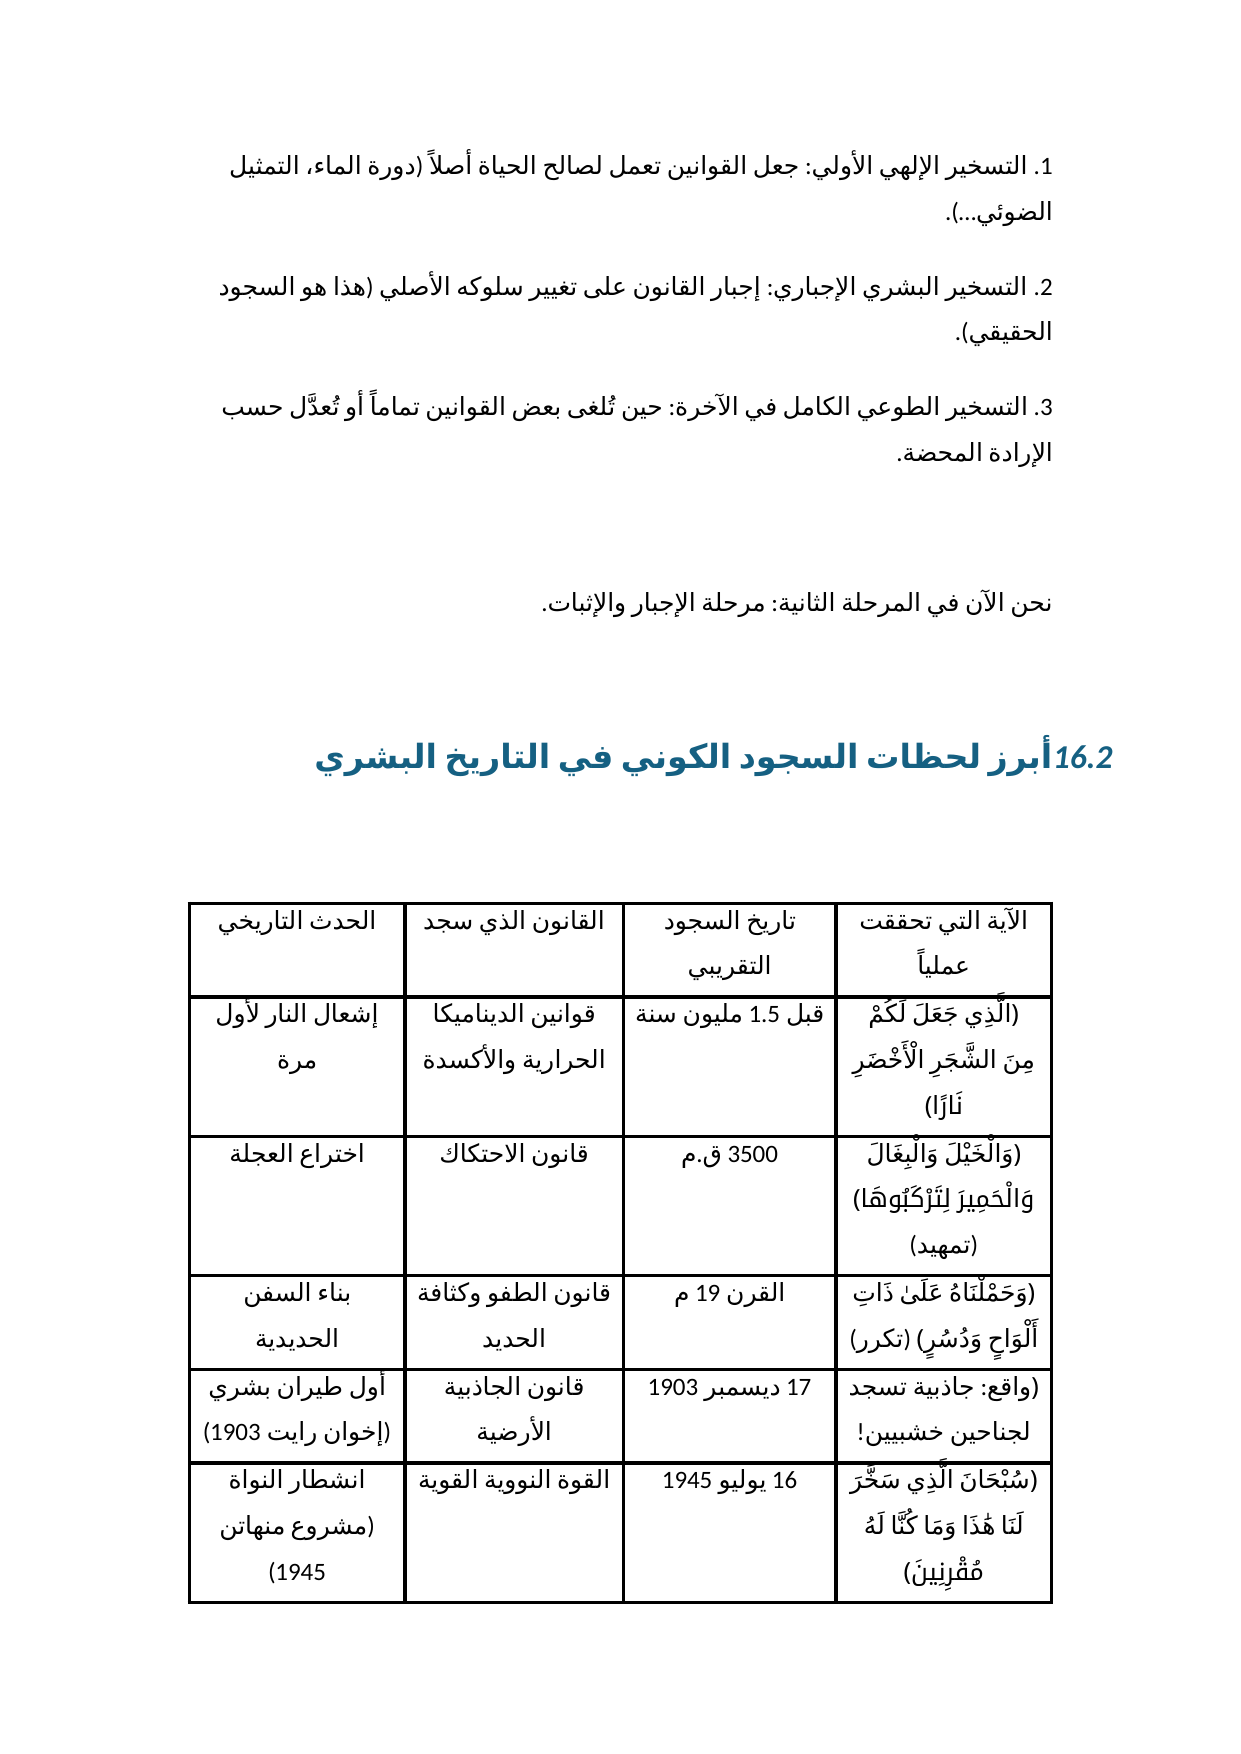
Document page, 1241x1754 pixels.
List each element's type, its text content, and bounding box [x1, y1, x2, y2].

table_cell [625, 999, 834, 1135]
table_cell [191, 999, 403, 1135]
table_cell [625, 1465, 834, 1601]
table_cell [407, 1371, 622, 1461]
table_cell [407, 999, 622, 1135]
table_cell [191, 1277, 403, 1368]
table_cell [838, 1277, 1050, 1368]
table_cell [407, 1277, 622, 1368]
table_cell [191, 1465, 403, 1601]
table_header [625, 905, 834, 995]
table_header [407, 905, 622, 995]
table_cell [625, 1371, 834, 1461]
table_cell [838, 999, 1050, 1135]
text 1. التسخير الإلهي الأولي: جعل القوانين تعمل لصالح الحياة أصلاً (دورة الماء، التمثيل الضوئي…). [187, 150, 1053, 226]
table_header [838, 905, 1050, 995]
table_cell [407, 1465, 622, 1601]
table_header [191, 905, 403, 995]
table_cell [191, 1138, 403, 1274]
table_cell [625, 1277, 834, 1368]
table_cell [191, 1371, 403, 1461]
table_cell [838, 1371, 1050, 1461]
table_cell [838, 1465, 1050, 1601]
text 2. التسخير البشري الإجباري: إجبار القانون على تغيير سلوكه الأصلي (هذا هو السجود الحقيقي). [187, 271, 1053, 347]
text نحن الآن في المرحلة الثانية: مرحلة الإجبار والإثبات. [187, 587, 1053, 617]
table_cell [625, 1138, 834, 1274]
subtitle أبرز لحظات السجود الكوني في التاريخ البشري [187, 737, 1053, 777]
text 3. التسخير الطوعي الكامل في الآخرة: حين تُلغى بعض القوانين تماماً أو تُعدَّل حسب الإرادة المحضة. [187, 391, 1053, 467]
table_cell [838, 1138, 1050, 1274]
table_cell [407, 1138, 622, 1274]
